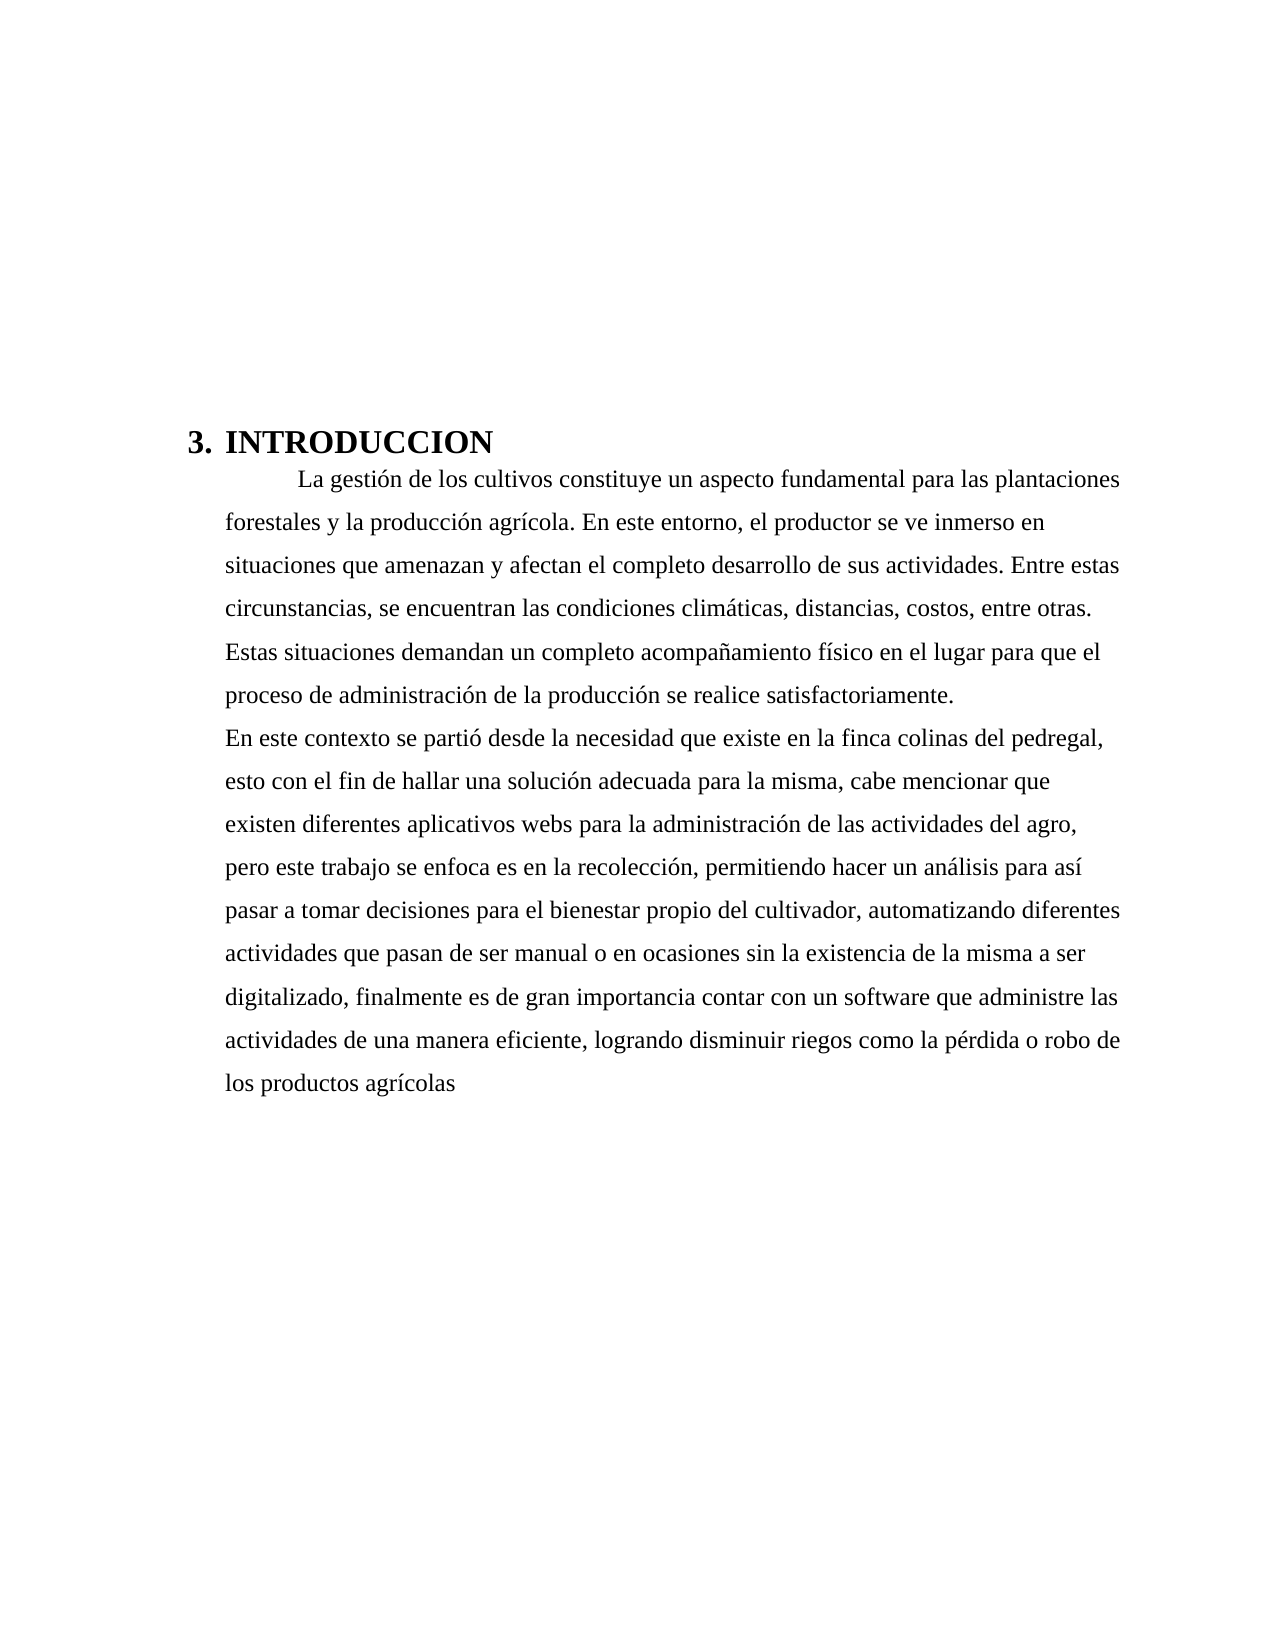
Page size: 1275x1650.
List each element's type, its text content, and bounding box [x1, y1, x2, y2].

list En este contexto se partió desde la necesidad que existe en la finca colinas del pedregal, esto con el fin de hallar una solución adecuada para la misma, cabe mencionar que existen diferentes aplicativos webs para la administración de las actividades del agro, pero este trabajo se enfoca es en la recolección, permitiendo hacer un análisis para así pasar a tomar decisiones para el bienestar propio del cultivador, automatizando diferentes actividades que pasan de ser manual o en ocasiones sin la existencia de la misma a ser digitalizado, finalmente es de gran importancia contar con un software que administre las actividades de una manera eficiente, logrando disminuir riegos como la pérdida o robo de los productos agrícolas [225, 723, 1125, 1097]
subtitle INTRODUCCION [187, 423, 1125, 461]
list La gestión de los cultivos constituye un aspecto fundamental para las plantaciones forestales y la producción agrícola. En este entorno, el productor se ve inmerso en situaciones que amenazan y afectan el completo desarrollo de sus actividades. Entre estas circunstancias, se encuentran las condiciones climáticas, distancias, costos, entre otras. Estas situaciones demandan un completo acompañamiento físico en el lugar para que el proceso de administración de la producción se realice satisfactoriamente. [225, 464, 1125, 708]
